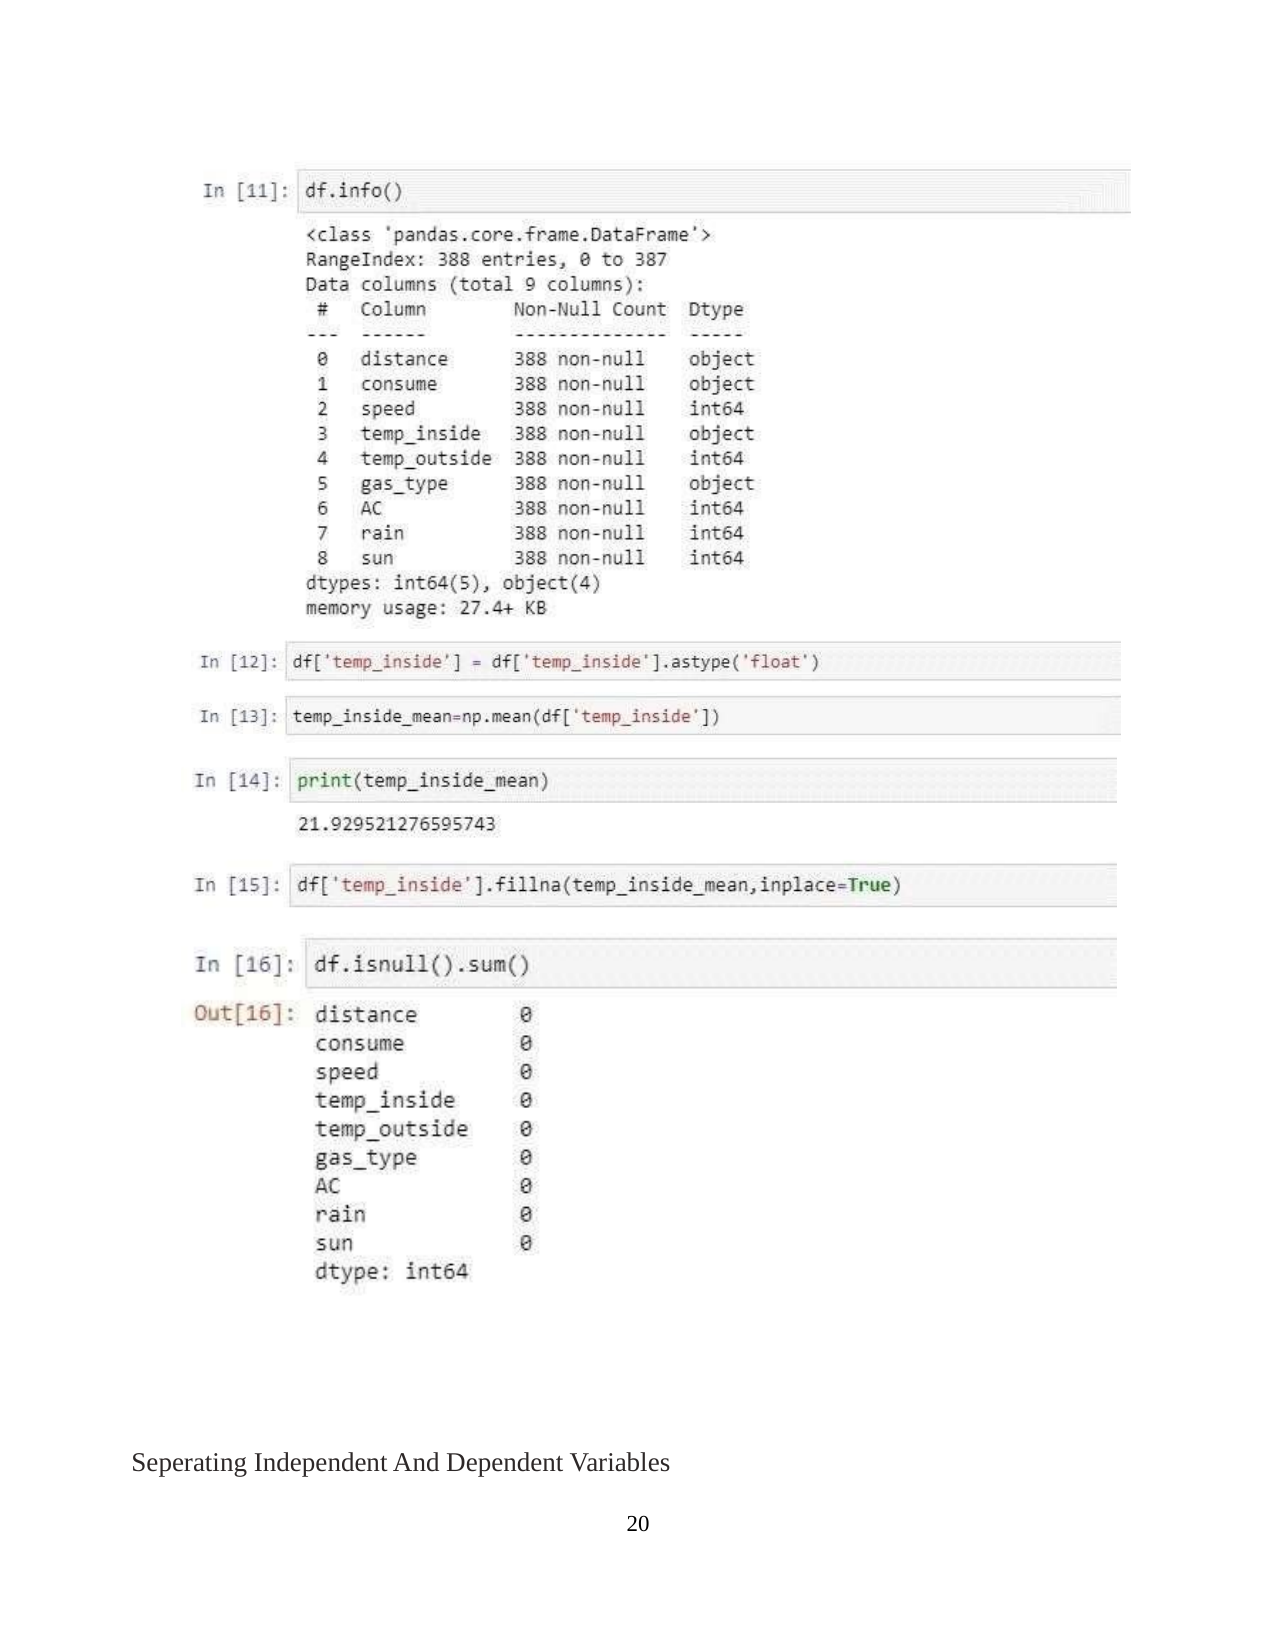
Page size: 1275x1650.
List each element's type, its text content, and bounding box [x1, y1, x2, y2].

text Seperating Independent And Dependent Variables [80, 1446, 1244, 1477]
picture [181, 745, 1117, 919]
picture [181, 149, 1131, 629]
picture [181, 630, 1121, 743]
picture [181, 920, 1124, 1320]
